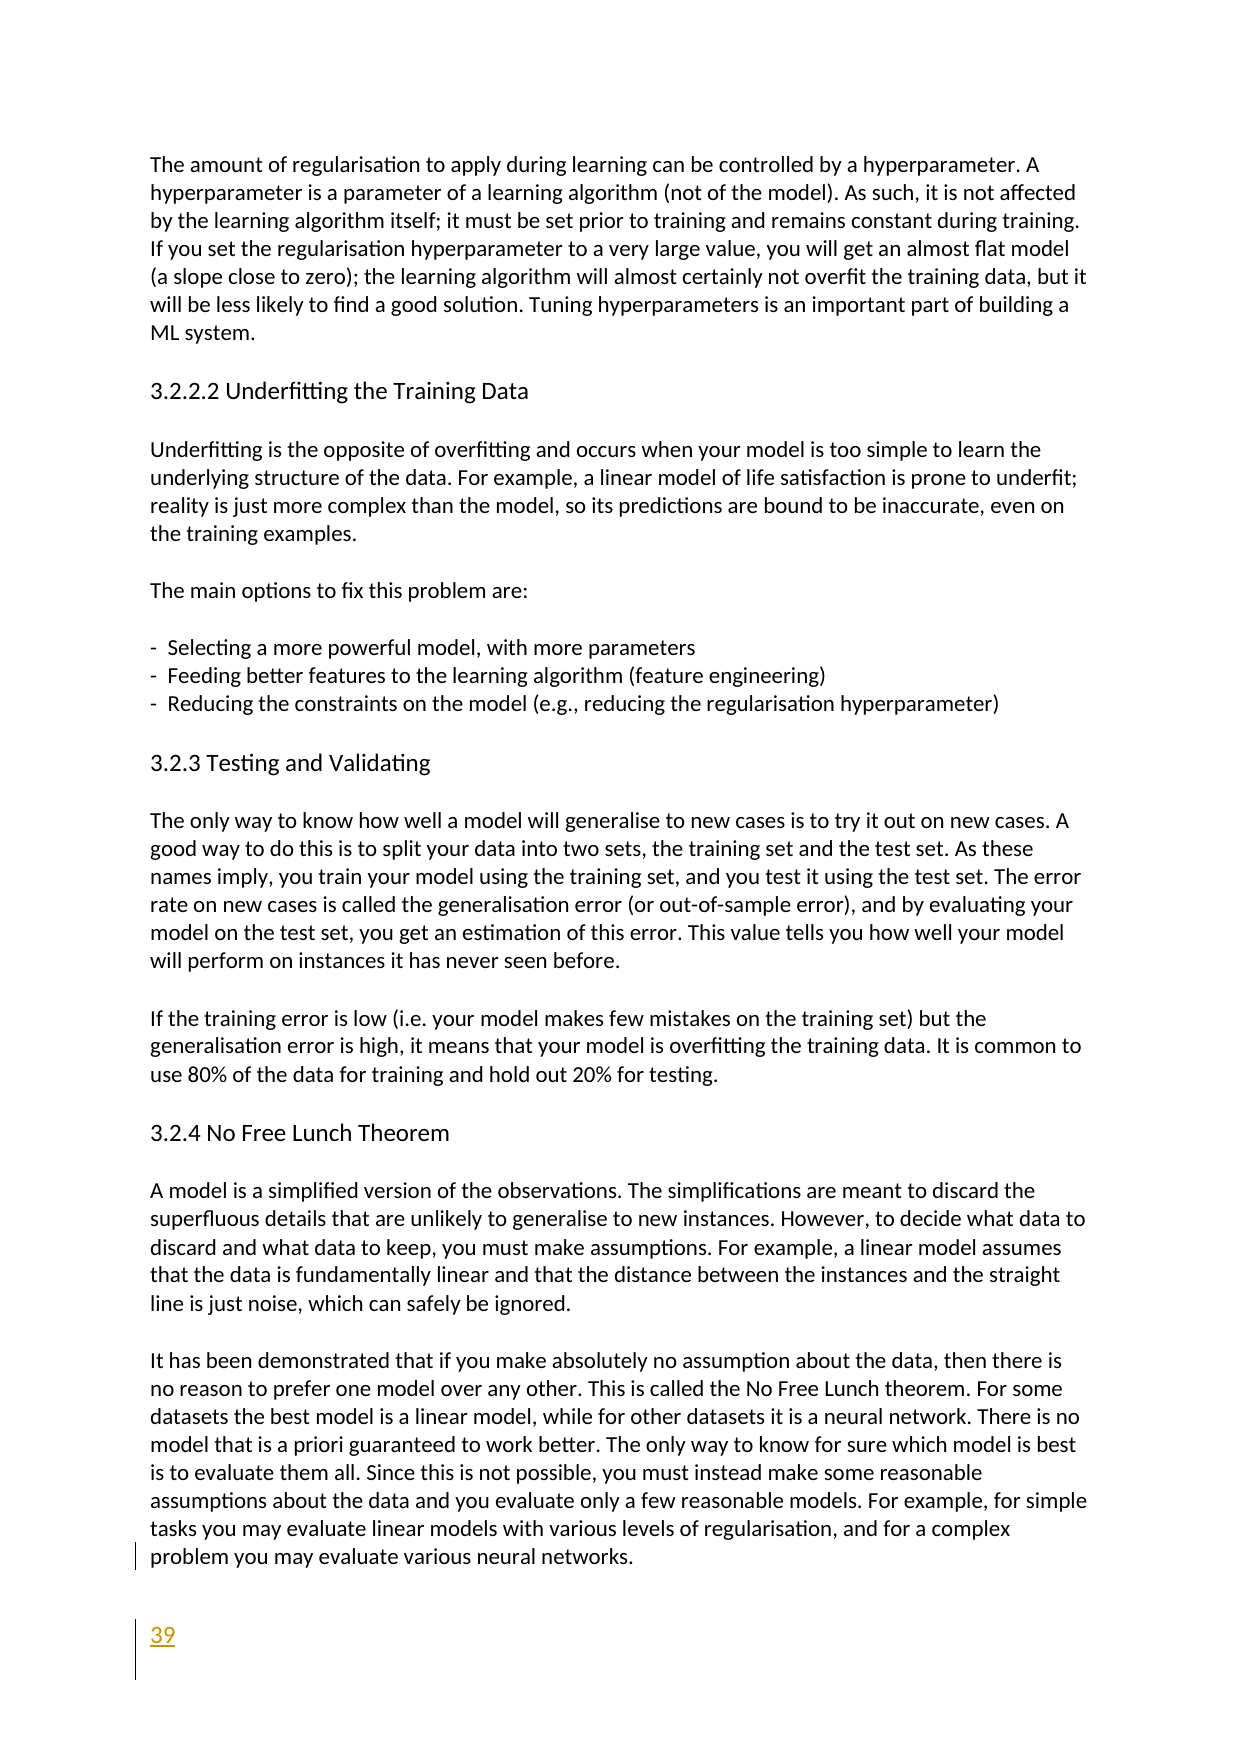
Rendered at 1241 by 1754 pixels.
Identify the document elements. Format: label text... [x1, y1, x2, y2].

text A model is a simplified version of the observations. The simplifications are meant to discard the superfluous details that are unlikely to generalise to new instances. However, to decide what data to discard and what data to keep, you must make assumptions. For example, a linear model assumes that the data is fundamentally linear and that the distance between the instances and the straight line is just noise, which can safely be ignored. [150, 1177, 1090, 1317]
text 3.2.3 Testing and Validating [150, 747, 1090, 777]
text The amount of regularisation to apply during learning can be controlled by a hyperparameter. A hyperparameter is a parameter of a learning algorithm (not of the model). As such, it is not affected by the learning algorithm itself; it must be set prior to training and remains constant during training. If you set the regularisation hyperparameter to a very large value, you will get an almost flat model (a slope close to zero); the learning algorithm will almost certainly not overfit the training data, but it will be less likely to find a good solution. Tuning hyperparameters is an important part of building a ML system. [150, 150, 1090, 346]
text 3.2.4 No Free Lunch Theorem [150, 1117, 1090, 1147]
text - Selecting a more powerful model, with more parameters [150, 633, 1090, 661]
text - Feeding better features to the learning algorithm (feature engineering) [150, 661, 1090, 689]
text The main options to fix this problem are: [150, 576, 1090, 604]
text It has been demonstrated that if you make absolutely no assumption about the data, then there is no reason to prefer one model over any other. This is called the No Free Lunch theorem. For some datasets the best model is a linear model, while for other datasets it is a neural network. There is no model that is a priori guaranteed to work better. The only way to know for sure which model is best is to evaluate them all. Since this is not possible, you must instead make some reasonable assumptions about the data and you evaluate only a few reasonable models. For example, for simple tasks you may evaluate linear models with various levels of regularisation, and for a complex problem you may evaluate various neural networks. [150, 1346, 1090, 1570]
text - Reducing the constraints on the model (e.g., reducing the regularisation hyperparameter) [150, 689, 1090, 717]
text 3.2.2.2 Underfitting the Training Data [150, 375, 1090, 406]
text If the training error is low (i.e. your model makes few mistakes on the training set) but the generalisation error is high, it means that your model is overfitting the training data. It is common to use 80% of the data for training and hold out 20% for testing. [150, 1004, 1090, 1088]
text The only way to know how well a model will generalise to new cases is to try it out on new cases. A good way to do this is to split your data into two sets, the training set and the test set. As these names imply, you train your model using the training set, and you test it using the test set. The error rate on new cases is called the generalisation error (or out-of-sample error), and by evaluating your model on the test set, you get an estimation of this error. This value tells you how well your model will perform on instances it has never seen before. [150, 806, 1090, 974]
text Underfitting is the opposite of overfitting and occurs when your model is too simple to learn the underlying structure of the data. For example, a linear model of life satisfaction is prone to underfit; reality is just more complex than the model, so its predictions are bound to be inaccurate, even on the training examples. [150, 435, 1090, 547]
